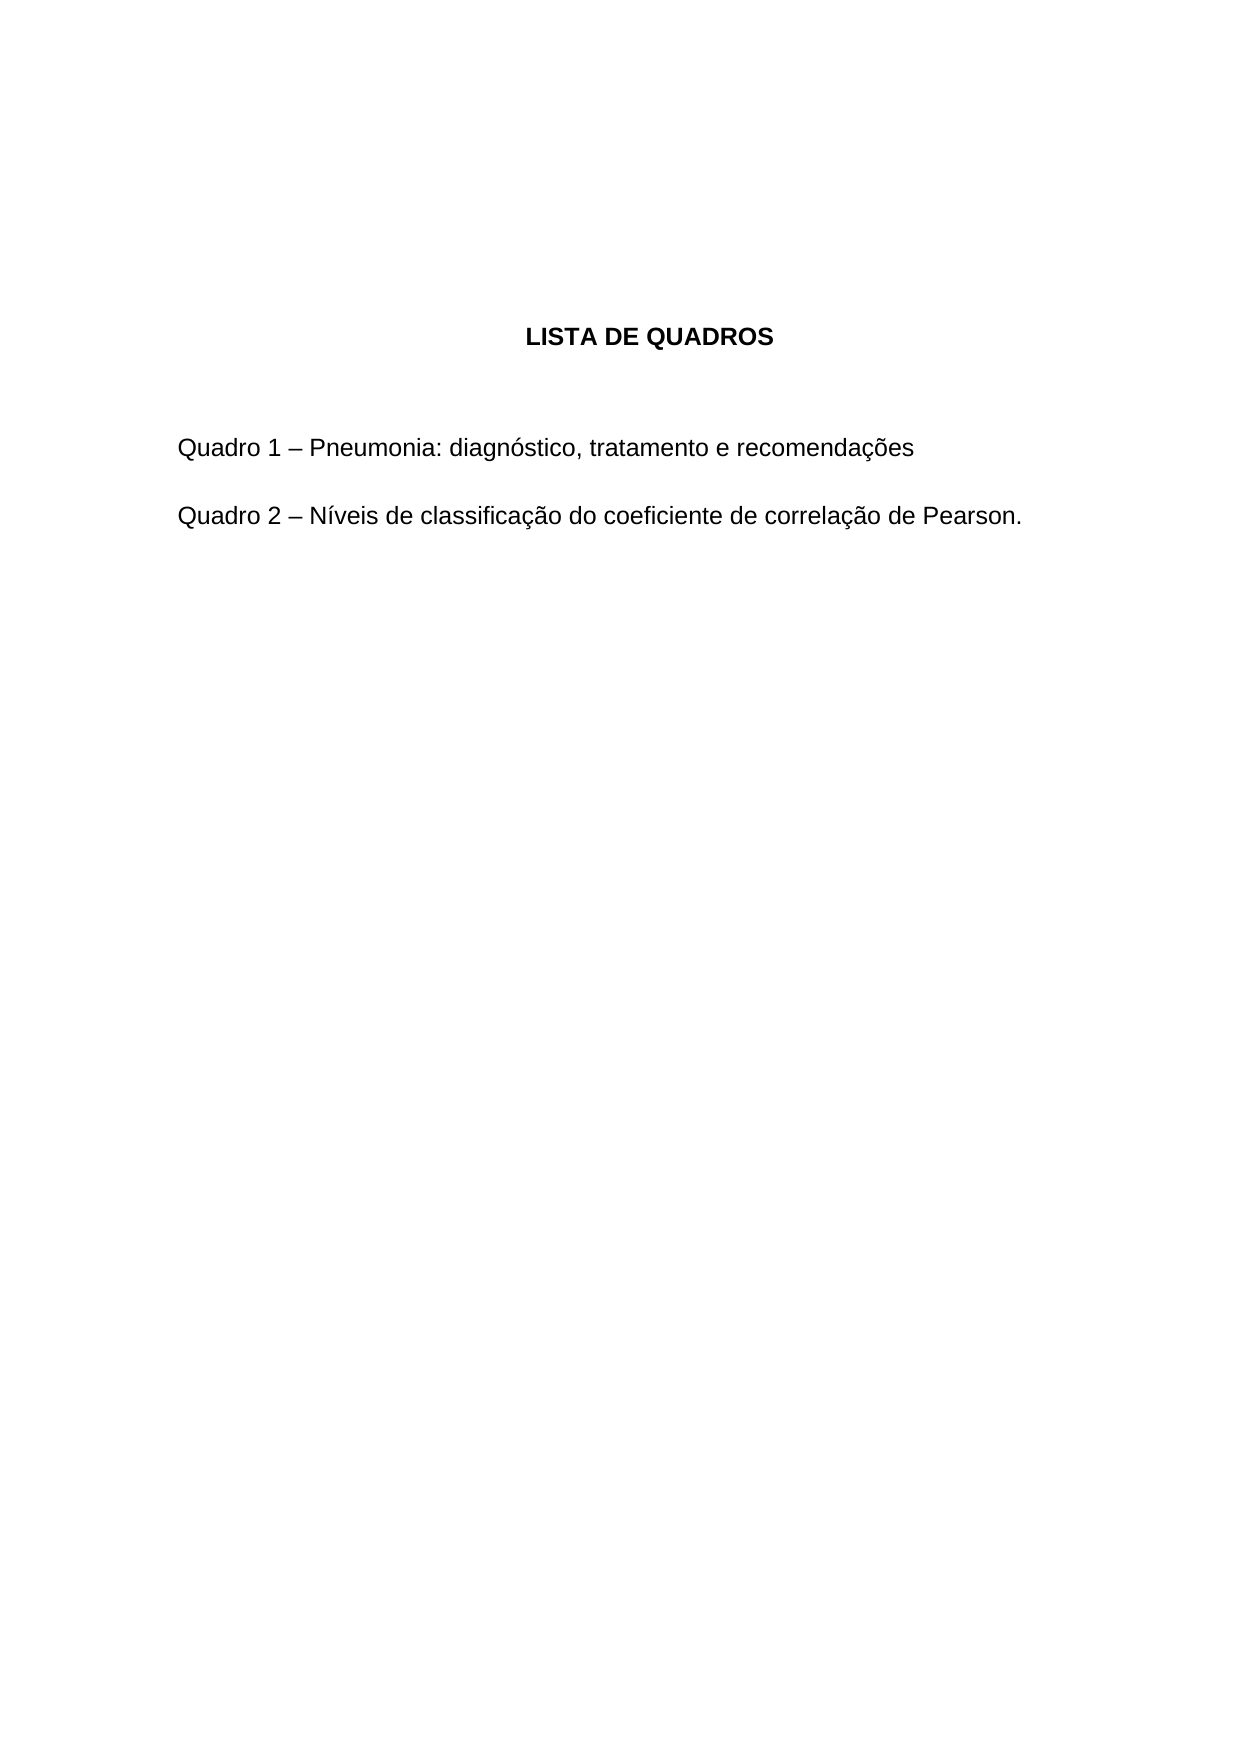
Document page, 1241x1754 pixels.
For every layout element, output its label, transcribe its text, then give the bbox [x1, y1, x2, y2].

text LISTA DE QUADROS [177, 322, 1122, 351]
text Quadro 1 – Pneumonia: diagnóstico, tratamento e recomendações [177, 433, 1122, 462]
text Quadro 2 – Níveis de classificação do coeficiente de correlação de Pearson. [177, 501, 1122, 530]
